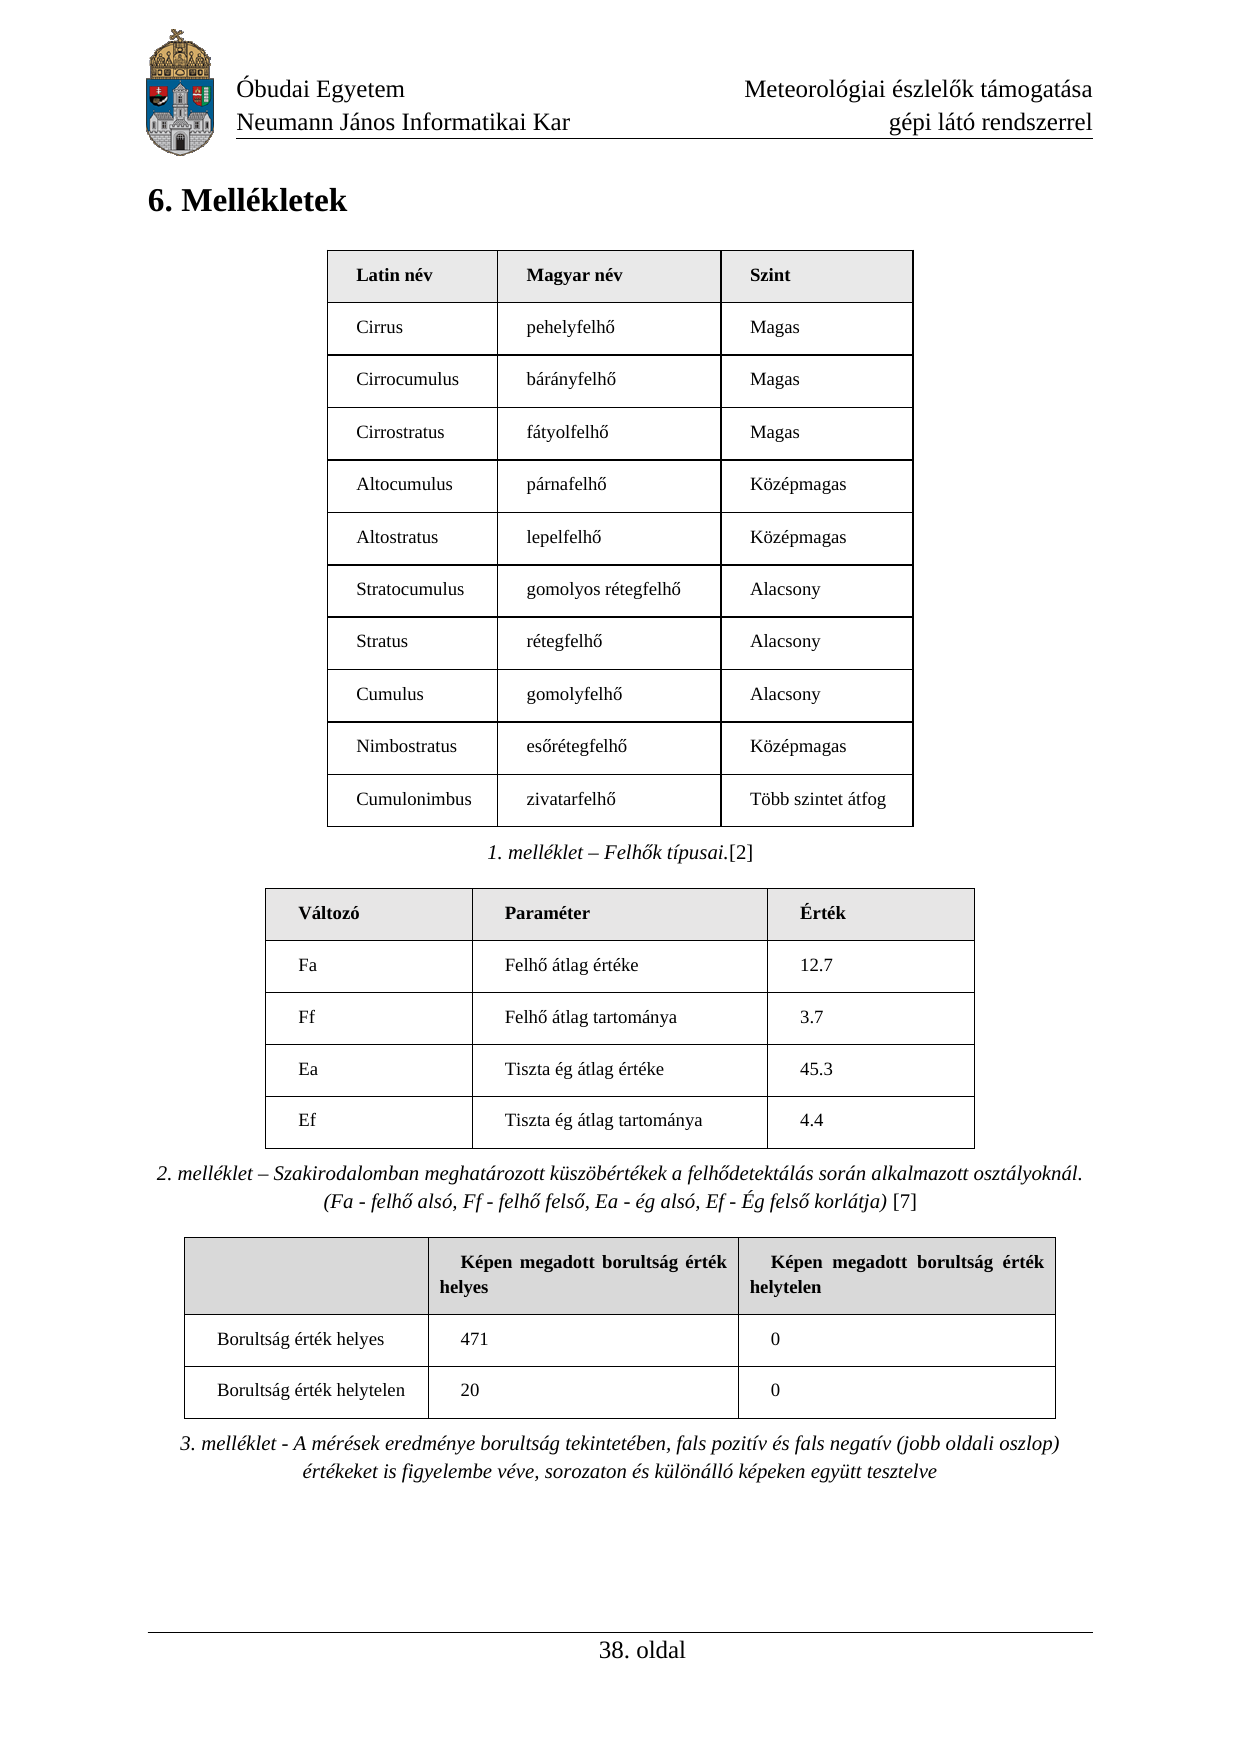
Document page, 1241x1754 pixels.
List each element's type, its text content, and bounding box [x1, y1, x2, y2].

table_cell Középmagas [722, 513, 912, 564]
table_cell zivatarfelhő [498, 775, 720, 826]
table_cell Magas [722, 303, 912, 354]
table_cell Magas [722, 356, 912, 407]
table_header Képen megadott borultság érték helyes [429, 1238, 738, 1314]
table_cell Alacsony [722, 670, 912, 721]
table_cell Felhő átlag tartománya [473, 993, 767, 1044]
table_cell 12.7 [768, 941, 974, 992]
table_cell Nimbostratus [328, 723, 497, 773]
table_header Változó [266, 889, 472, 940]
table_cell Középmagas [722, 461, 912, 511]
table_header Latin név [328, 251, 497, 302]
table_cell Tiszta ég átlag tartománya [473, 1097, 767, 1148]
table_header Képen megadott borultság érték helytelen [739, 1238, 1055, 1314]
table_cell lepelfelhő [498, 513, 720, 564]
table_cell párnafelhő [498, 461, 720, 511]
table_cell Altostratus [328, 513, 497, 564]
table_cell Borultság érték helytelen [185, 1367, 428, 1418]
table_cell Altocumulus [328, 461, 497, 511]
table_cell Alacsony [722, 566, 912, 616]
table_cell bárányfelhő [498, 356, 720, 407]
table_cell Stratus [328, 618, 497, 669]
picture [146, 28, 215, 157]
table_cell Ea [266, 1045, 472, 1096]
table_cell 45.3 [768, 1045, 974, 1096]
table_cell Ff [266, 993, 472, 1044]
table_cell pehelyfelhő [498, 303, 720, 354]
table_header Paraméter [473, 889, 767, 940]
table_cell Borultság érték helyes [185, 1315, 428, 1366]
table_header Érték [768, 889, 974, 940]
table_cell Alacsony [722, 618, 912, 669]
table_cell Felhő átlag értéke [473, 941, 767, 992]
text 2. melléklet – Szakirodalomban meghatározott küszöbértékek a felhődetektálás során alkalmazott osztályoknál. (Fa - felhő alsó, Ff - felhő felső, Ea - ég alsó, Ef - Ég felső korlátja) [7] [148, 1161, 1093, 1213]
table_cell gomolyfelhő [498, 670, 720, 721]
table_header [185, 1238, 428, 1314]
table_cell Stratocumulus [328, 566, 497, 616]
table_header Szint [722, 251, 912, 302]
table_cell gomolyos rétegfelhő [498, 566, 720, 616]
table_cell Fa [266, 941, 472, 992]
table_cell Ef [266, 1097, 472, 1148]
table_cell fátyolfelhő [498, 408, 720, 459]
table_cell 0 [739, 1367, 1055, 1418]
table_cell esőrétegfelhő [498, 723, 720, 773]
text 3. melléklet - A mérések eredménye borultság tekintetében, fals pozitív és fals negatív (jobb oldali oszlop) értékeket is figyelembe véve, sorozaton és különálló képeken együtt tesztelve [148, 1431, 1093, 1483]
table_cell Tiszta ég átlag értéke [473, 1045, 767, 1096]
table_cell Cirrostratus [328, 408, 497, 459]
table_cell rétegfelhő [498, 618, 720, 669]
table_cell Cirrocumulus [328, 356, 497, 407]
subtitle 6. Mellékletek [148, 180, 1093, 219]
text 1. melléklet – Felhők típusai.[2] [148, 840, 1093, 864]
table_cell 471 [429, 1315, 738, 1366]
table_cell Magas [722, 408, 912, 459]
table_cell 20 [429, 1367, 738, 1418]
table_header Magyar név [498, 251, 720, 302]
table_cell Cirrus [328, 303, 497, 354]
table_cell 0 [739, 1315, 1055, 1366]
table_cell Több szintet átfog [722, 775, 912, 826]
table_cell 3.7 [768, 993, 974, 1044]
table_cell Cumulonimbus [328, 775, 497, 826]
table_cell Cumulus [328, 670, 497, 721]
table_cell Középmagas [722, 723, 912, 773]
table_cell 4.4 [768, 1097, 974, 1148]
